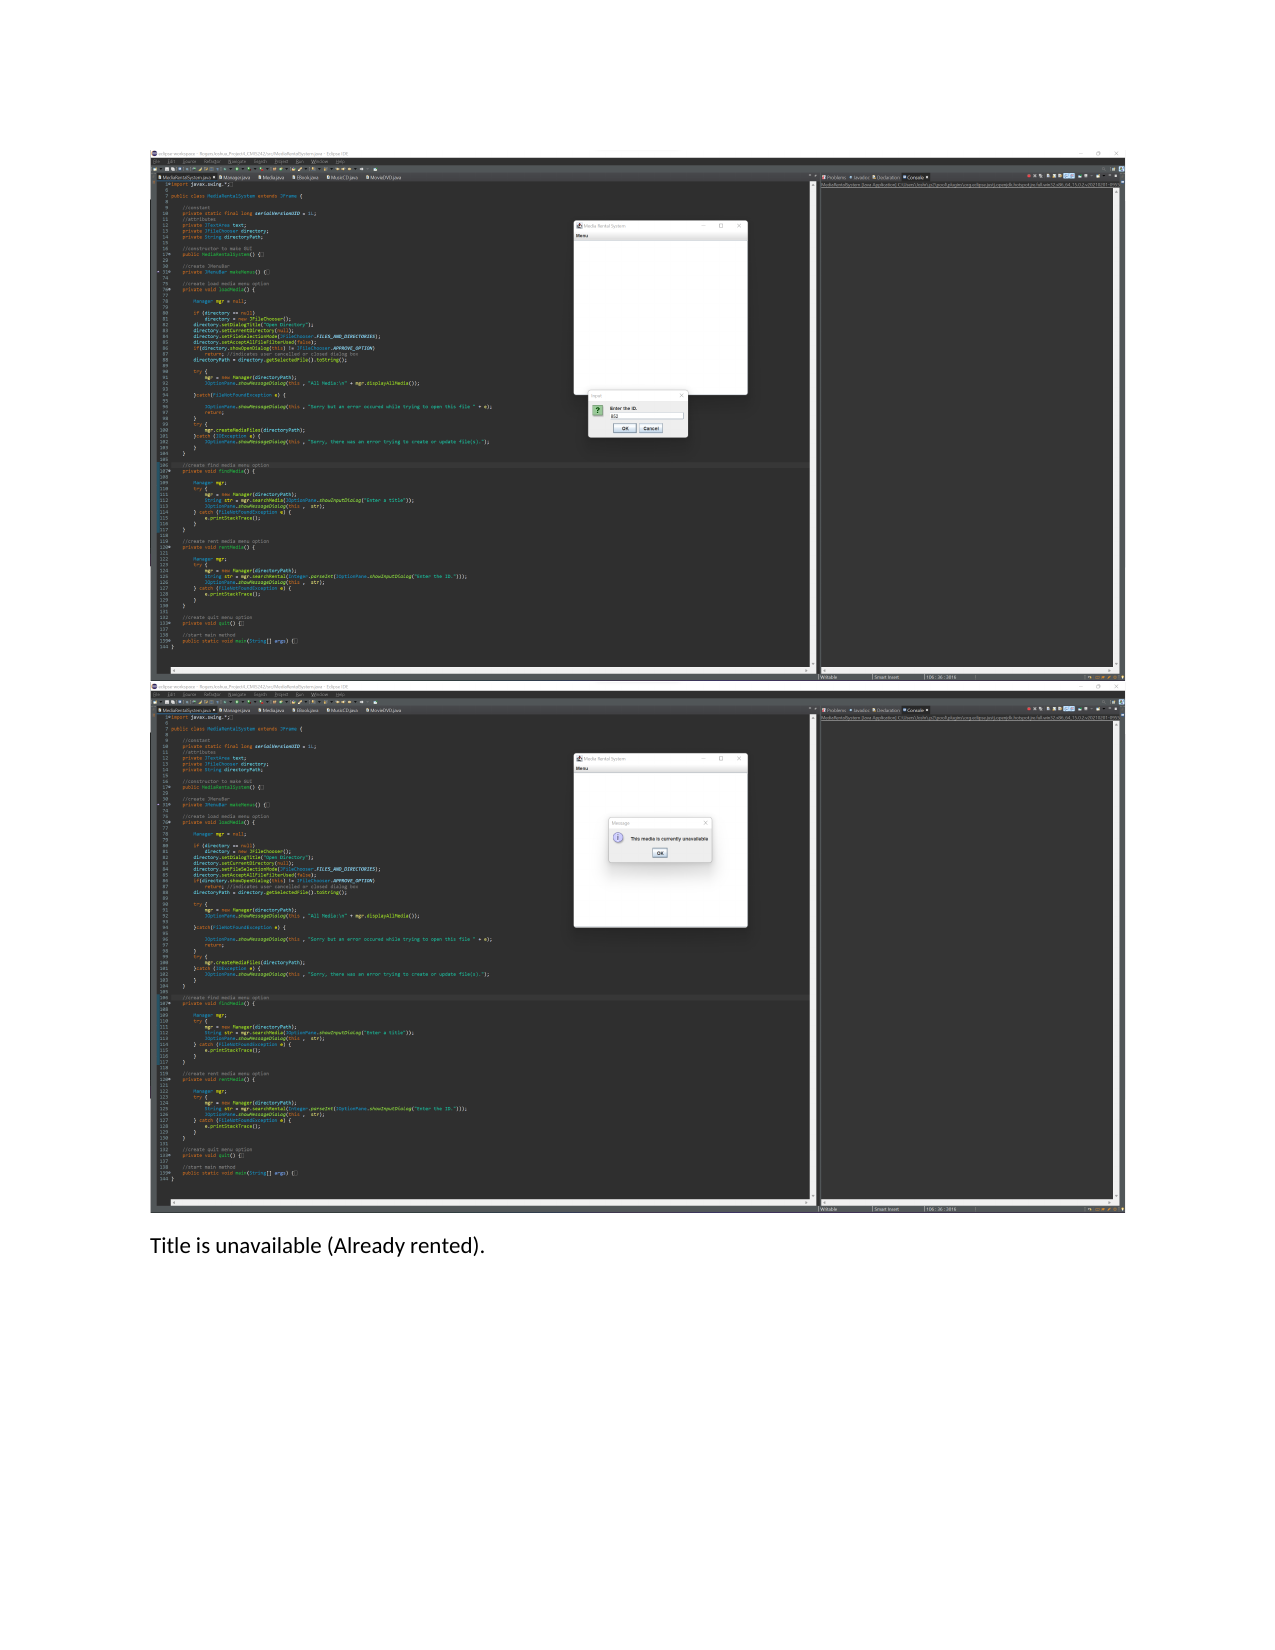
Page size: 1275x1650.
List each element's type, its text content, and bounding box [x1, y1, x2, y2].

text Title is unavailable (Already rented). [150, 1231, 1125, 1259]
picture [150, 682, 1125, 1213]
picture [150, 150, 1125, 681]
